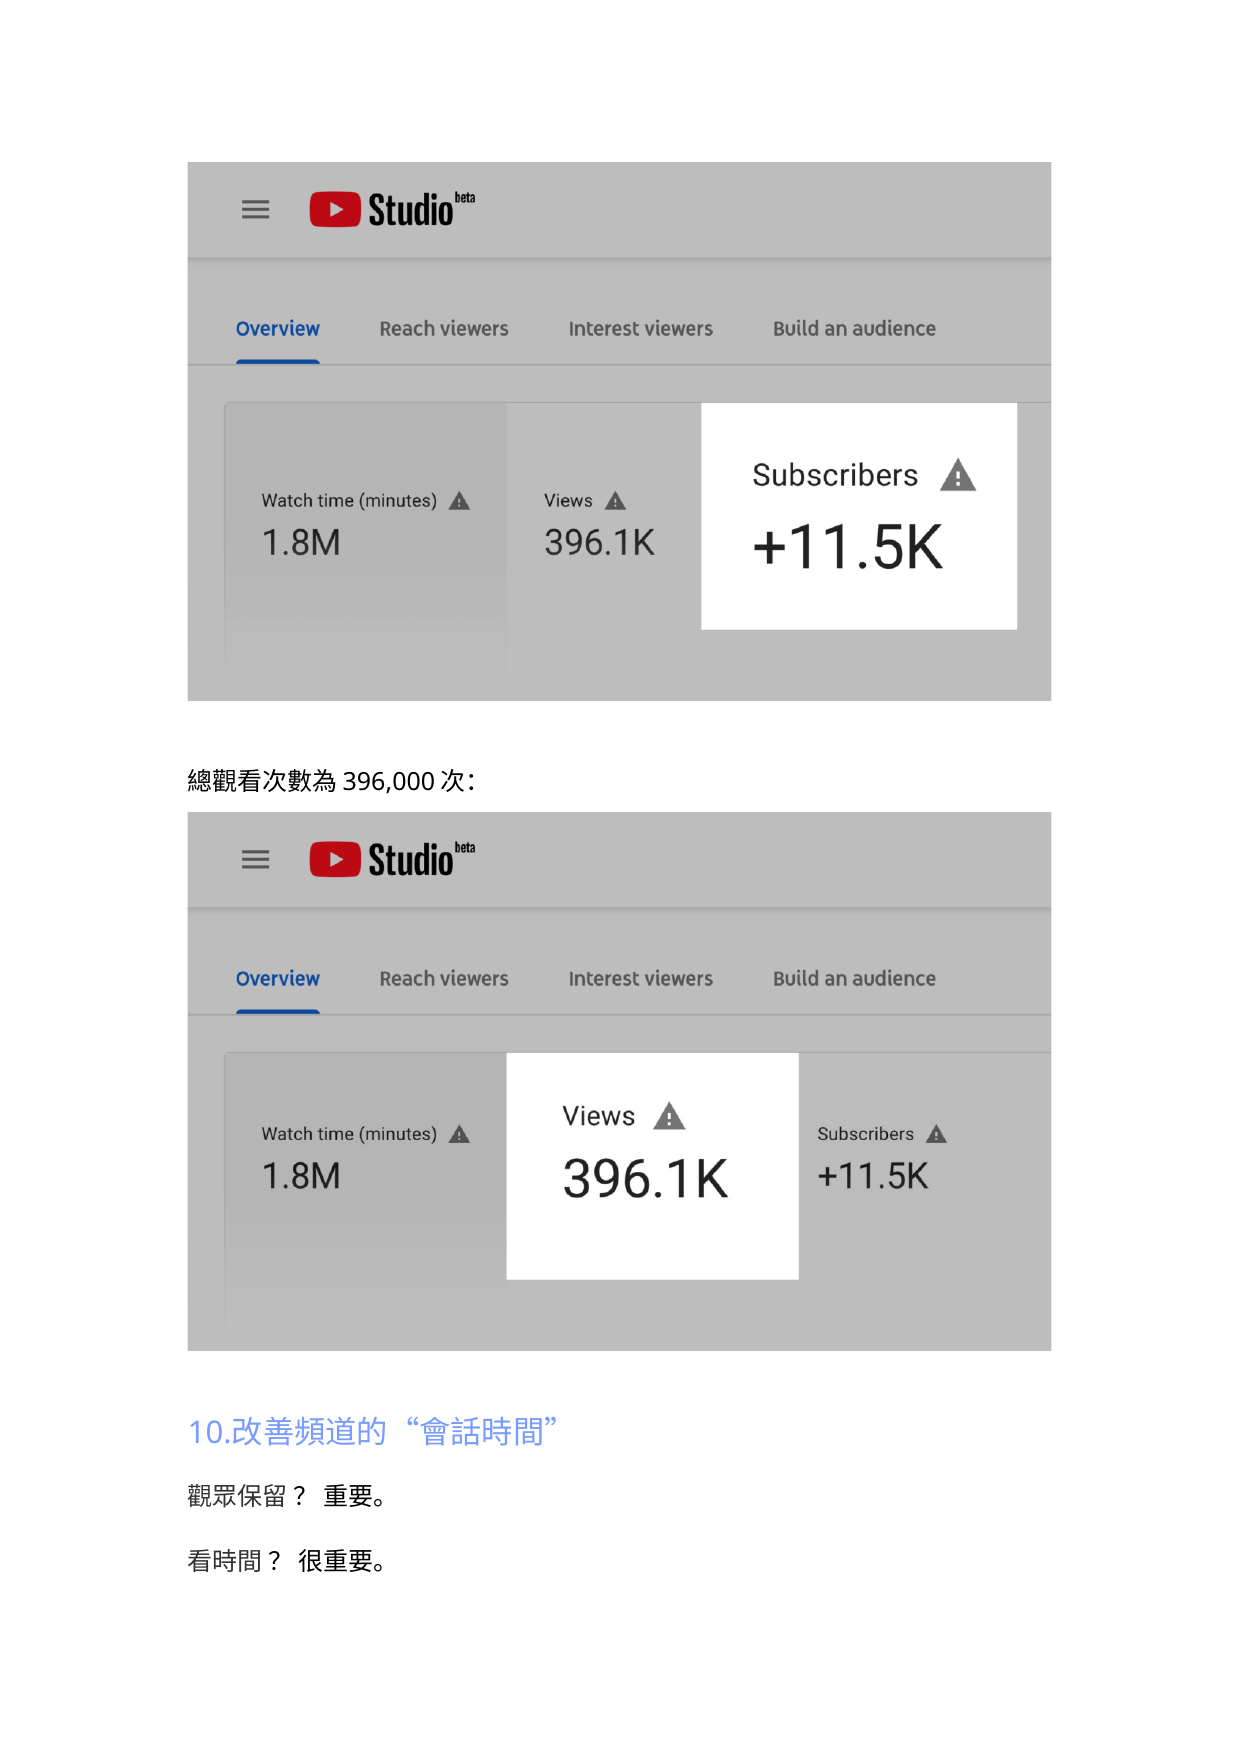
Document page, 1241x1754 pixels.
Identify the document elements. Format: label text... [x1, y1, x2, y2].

text 觀眾保留 ？ 重要。 [187, 1462, 1053, 1527]
text 看時間 ？ 很重要。 [187, 1527, 1053, 1592]
picture [187, 162, 1052, 701]
picture [187, 812, 1052, 1351]
text 10.改善頻道的“會話時間” [187, 1397, 1053, 1462]
text 總觀看次數為396,000次： [187, 747, 1053, 812]
